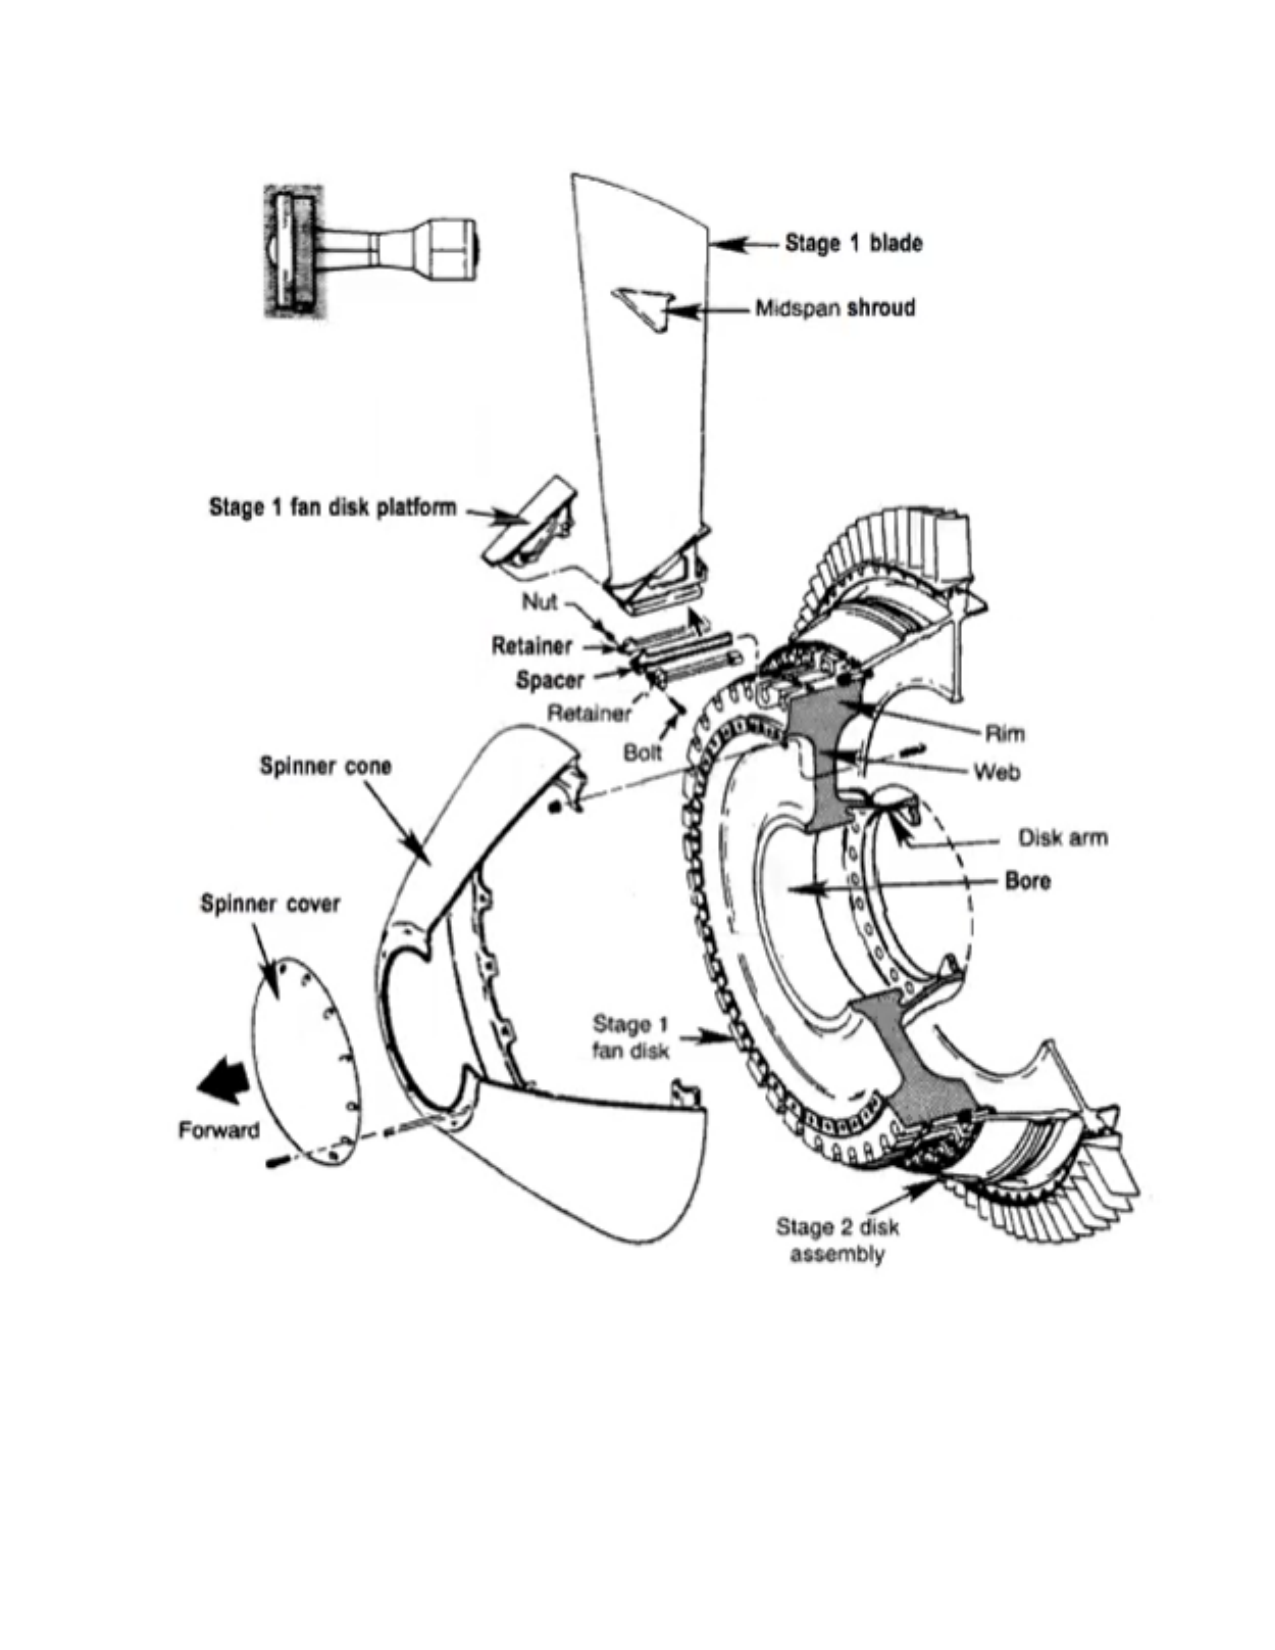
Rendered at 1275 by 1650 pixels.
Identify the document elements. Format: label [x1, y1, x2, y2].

picture [150, 150, 1170, 1311]
